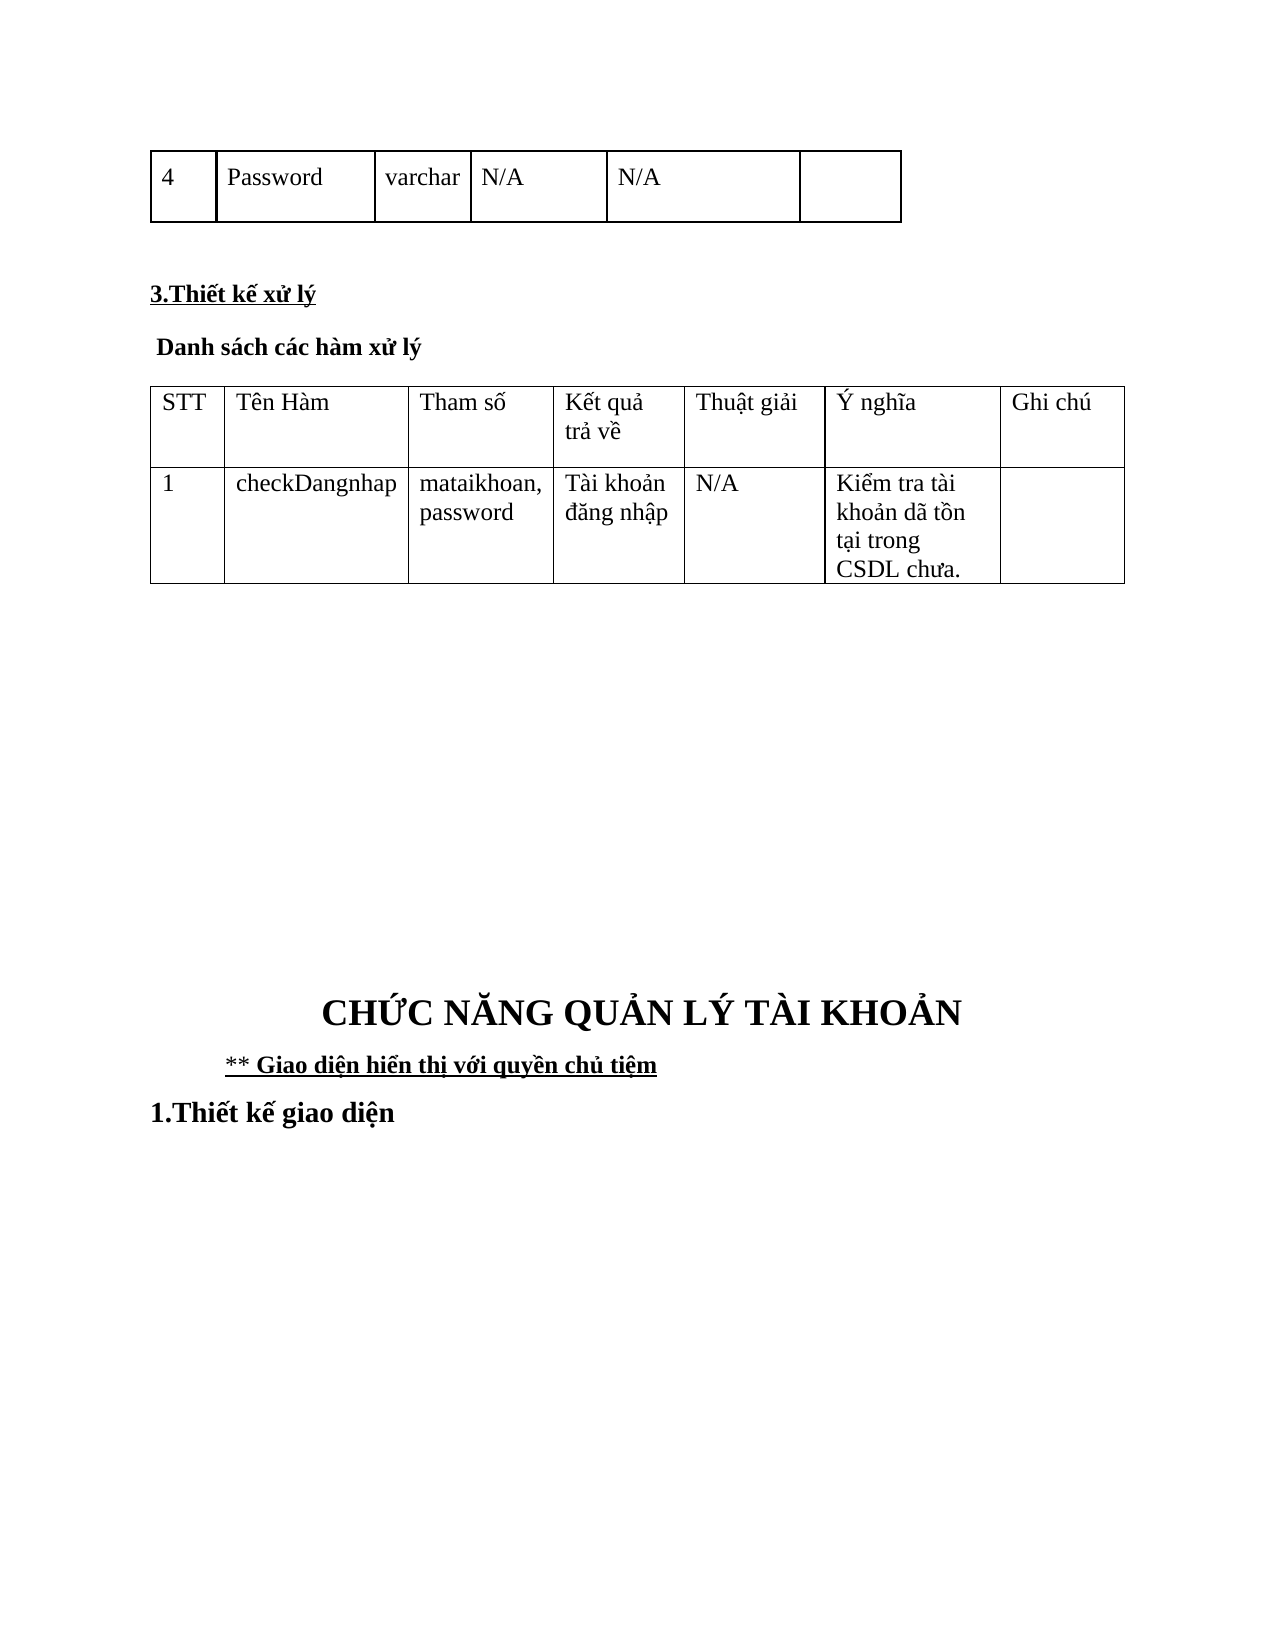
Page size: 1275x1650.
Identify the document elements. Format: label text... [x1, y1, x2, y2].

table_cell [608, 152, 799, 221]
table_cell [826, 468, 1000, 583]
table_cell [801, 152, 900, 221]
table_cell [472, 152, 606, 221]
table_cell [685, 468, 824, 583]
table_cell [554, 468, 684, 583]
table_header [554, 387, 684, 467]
text CHỨC NĂNG QUẢN LÝ TÀI KHOẢN [37, 990, 1246, 1033]
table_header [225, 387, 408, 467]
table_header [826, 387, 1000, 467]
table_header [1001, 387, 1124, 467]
text 3.Thiết kế xử lý [150, 279, 1125, 307]
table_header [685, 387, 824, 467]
text ** Giao diện hiển thị với quyền chủ tiệm [225, 1050, 1246, 1079]
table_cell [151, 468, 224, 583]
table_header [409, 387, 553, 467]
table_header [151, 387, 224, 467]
text 1.Thiết kế giao diện [150, 1096, 1246, 1129]
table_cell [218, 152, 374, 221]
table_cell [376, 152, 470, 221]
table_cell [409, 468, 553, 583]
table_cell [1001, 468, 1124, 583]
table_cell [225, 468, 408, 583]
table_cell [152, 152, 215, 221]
text Danh sách các hàm xử lý [150, 332, 1125, 361]
